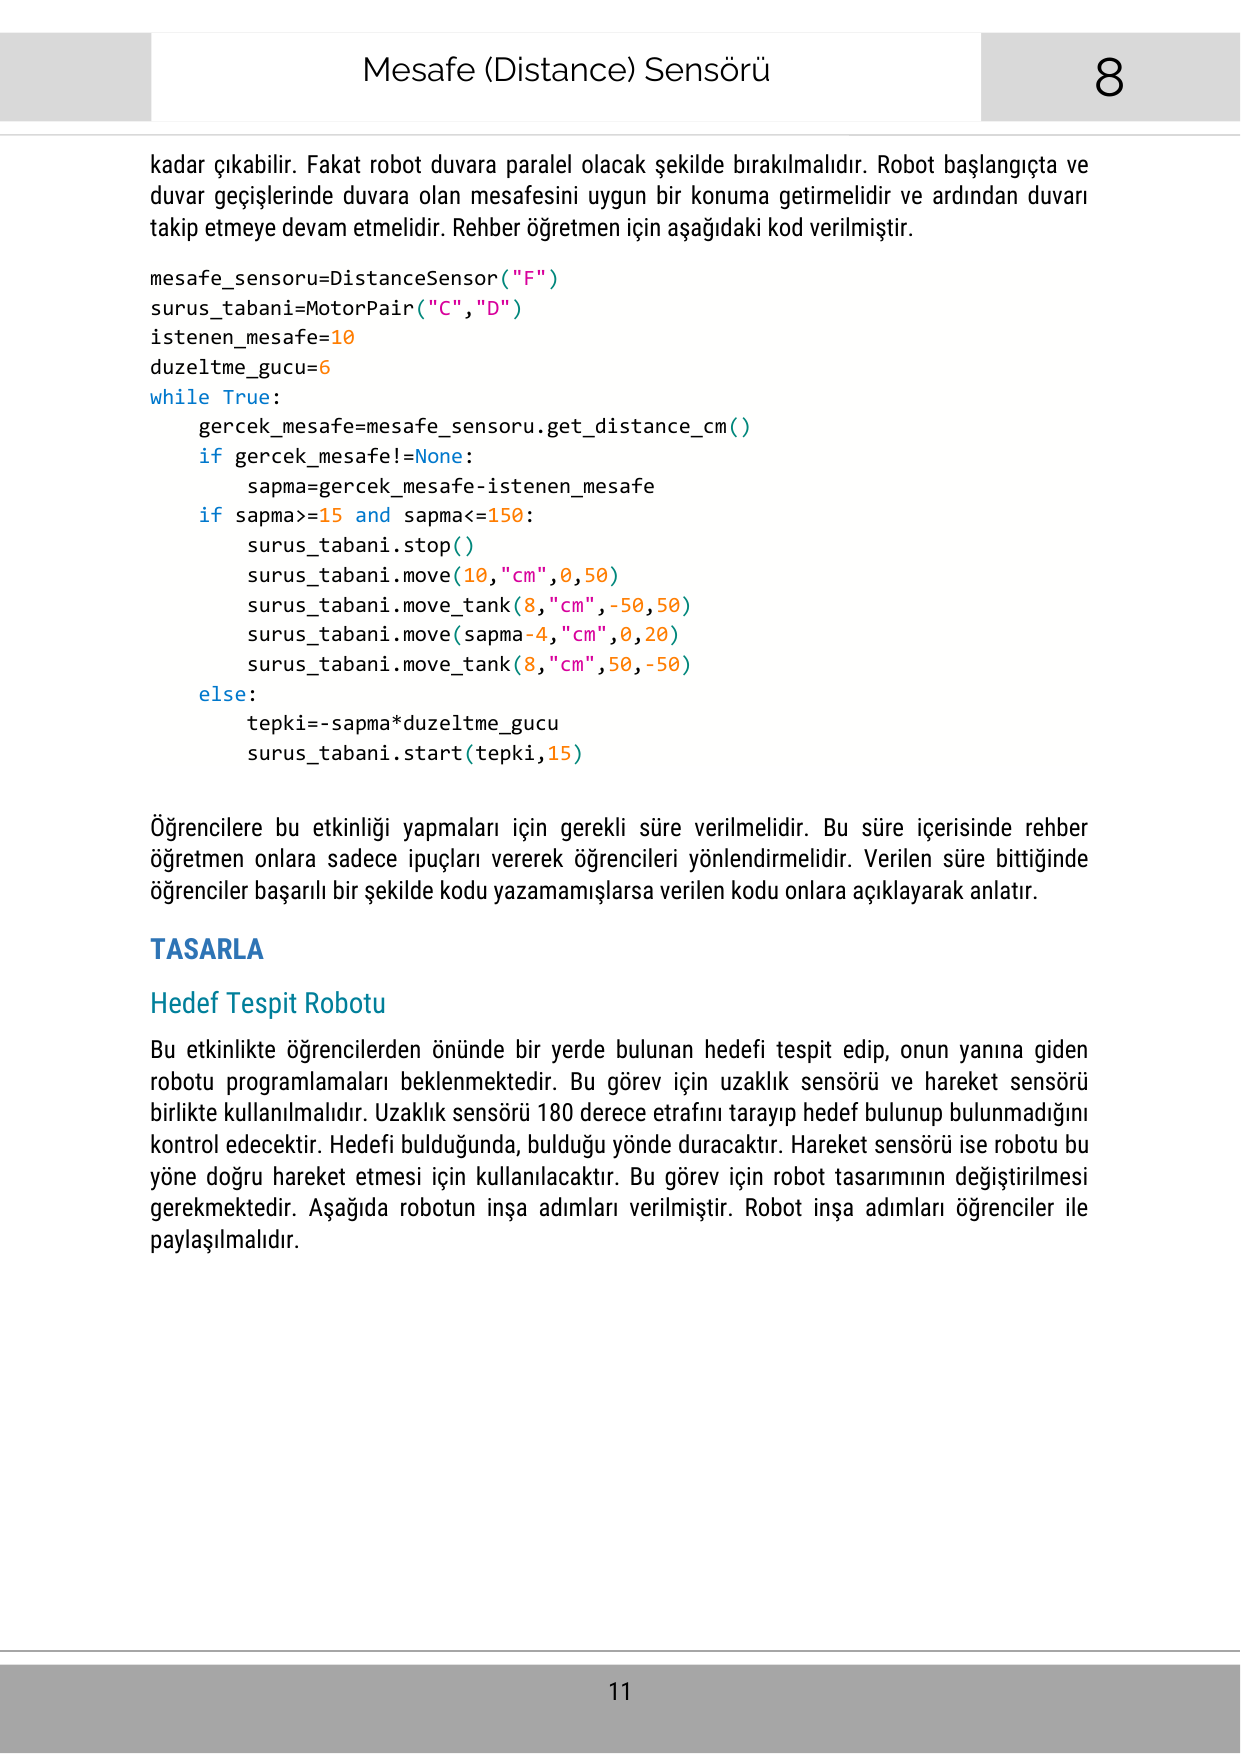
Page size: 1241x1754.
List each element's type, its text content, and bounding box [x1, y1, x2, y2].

text surus_tabani.move(sapma-4,"cm",0,20) [150, 618, 1090, 647]
text Bu etkinlikte öğrencilerden önünde bir yerde bulunan hedefi tespit edip, onun yanına giden robotu programlamaları beklenmektedir. Bu görev için uzaklık sensörü ve hareket sensörü birlikte kullanılmalıdır. Uzaklık sensörü 180 derece etrafını tarayıp hedef bulunup bulunmadığını kontrol edecektir. Hedefi bulduğunda, bulduğu yönde duracaktır. Hareket sensörü ise robotu bu yöne doğru hareket etmesi için kullanılacaktır. Bu görev için robot tasarımının değiştirilmesi gerekmektedir. Aşağıda robotun inşa adımları verilmiştir. Robot inşa adımları öğrenciler ile paylaşılmalıdır. [150, 1036, 1090, 1254]
text sapma=gercek_mesafe-istenen_mesafe [150, 469, 1090, 499]
text surus_tabani.move_tank(8,"cm",50,-50) [150, 647, 1090, 677]
text if gercek_mesafe!=None: [150, 439, 1090, 469]
text while True: [150, 380, 1090, 410]
text if sapma>=15 and sapma<=150: [150, 499, 1090, 528]
text duzeltme_gucu=6 [150, 350, 1090, 380]
text surus_tabani=MotorPair("C","D") [150, 291, 1090, 321]
text surus_tabani.stop() [150, 528, 1090, 558]
text istenen_mesafe=10 [150, 321, 1090, 350]
text else: [150, 677, 1090, 707]
text tepki=-sapma*duzeltme_gucu [150, 707, 1090, 736]
text surus_tabani.move(10,"cm",0,50) [150, 558, 1090, 588]
text Hedef Tespit Robotu [150, 986, 1090, 1020]
text Öğrencilere bu etkinliği yapmaları için gerekli süre verilmelidir. Bu süre içerisinde rehber öğretmen onlara sadece ipuçları vererek öğrencileri yönlendirmelidir. Verilen süre bittiğinde öğrenciler başarılı bir şekilde kodu yazamamışlarsa verilen kodu onlara açıklayarak anlatır. [150, 813, 1090, 905]
text surus_tabani.start(tepki,15) [150, 736, 1090, 766]
text surus_tabani.move_tank(8,"cm",-50,50) [150, 588, 1090, 618]
text mesafe_sensoru=DistanceSensor("F") [150, 261, 1090, 291]
text gercek_mesafe=mesafe_sensoru.get_distance_cm() [150, 410, 1090, 439]
subtitle TASARLA [150, 933, 1090, 967]
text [150, 150, 1090, 242]
